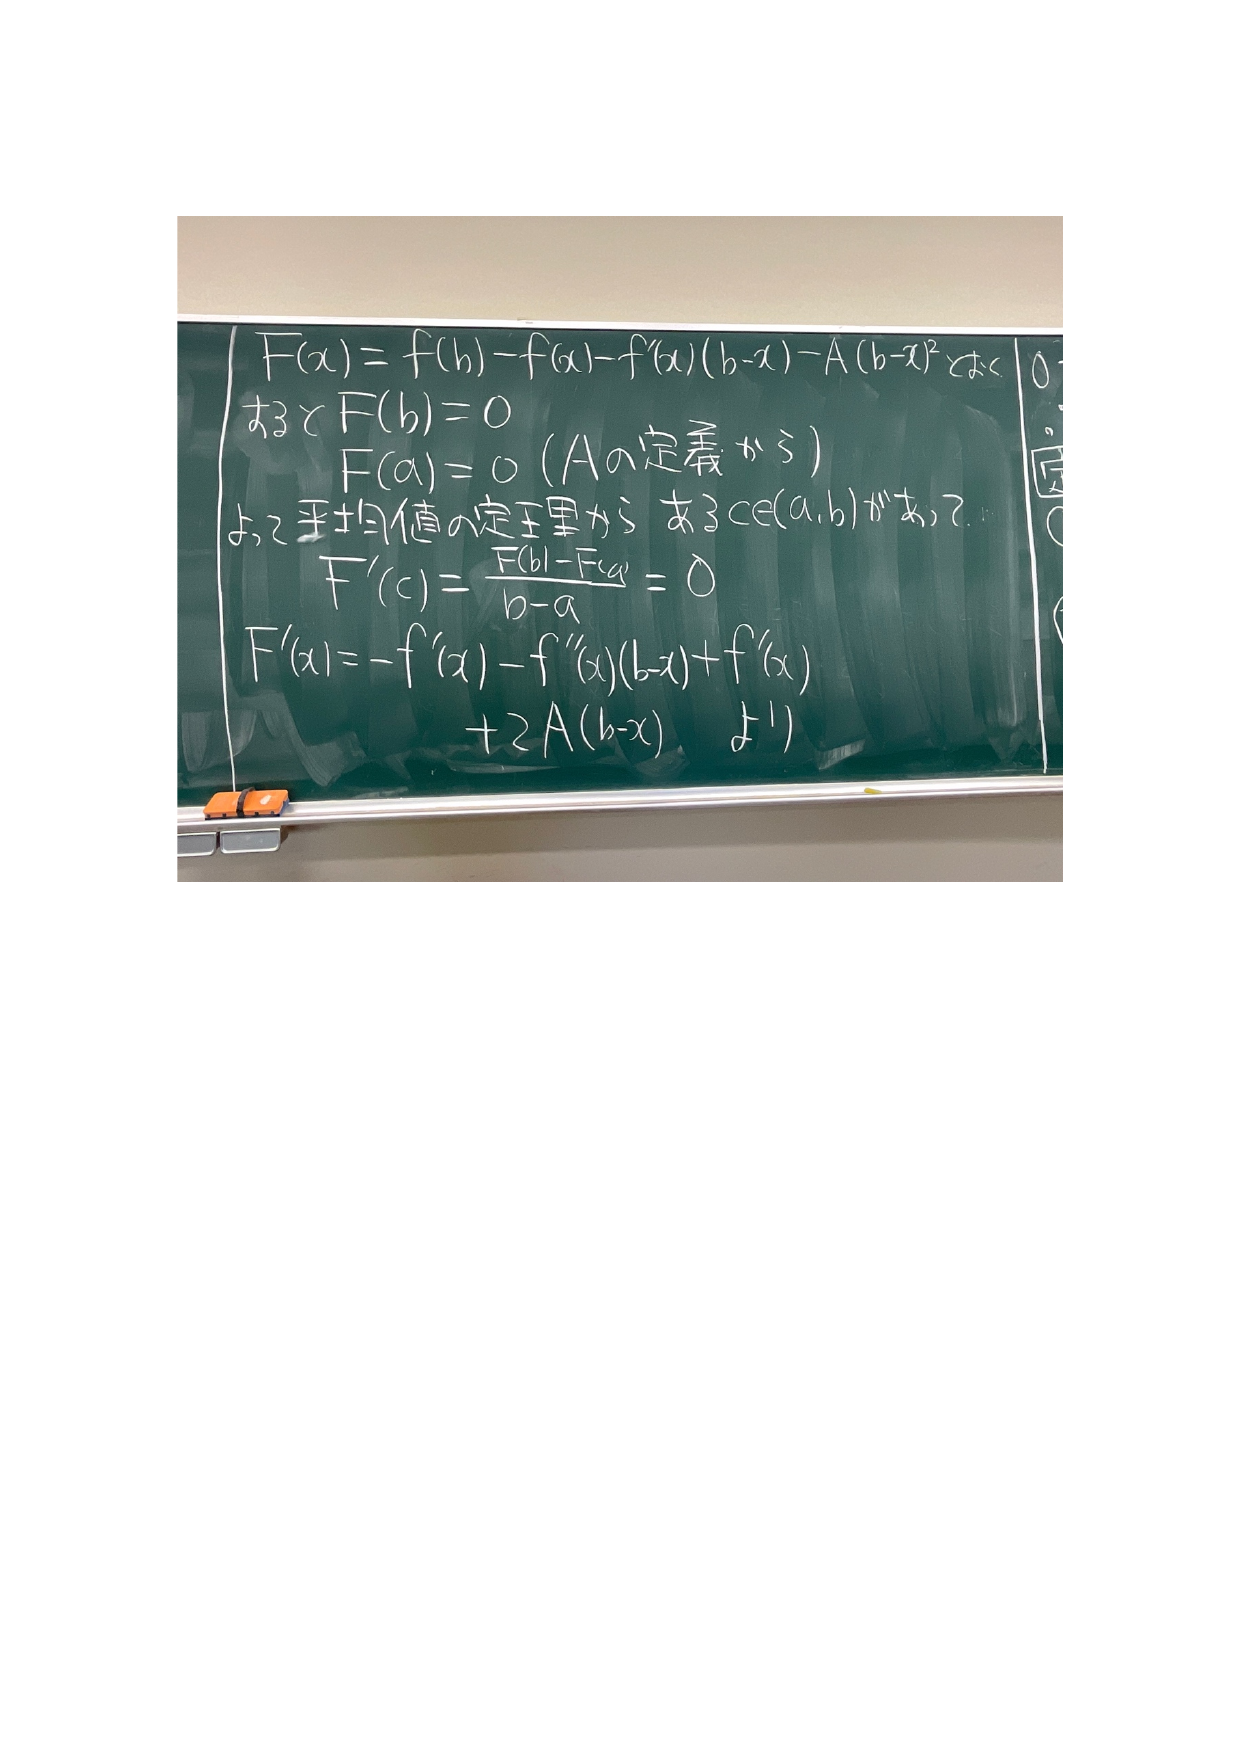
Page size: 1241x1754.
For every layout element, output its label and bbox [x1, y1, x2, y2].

picture [177, 216, 1063, 882]
